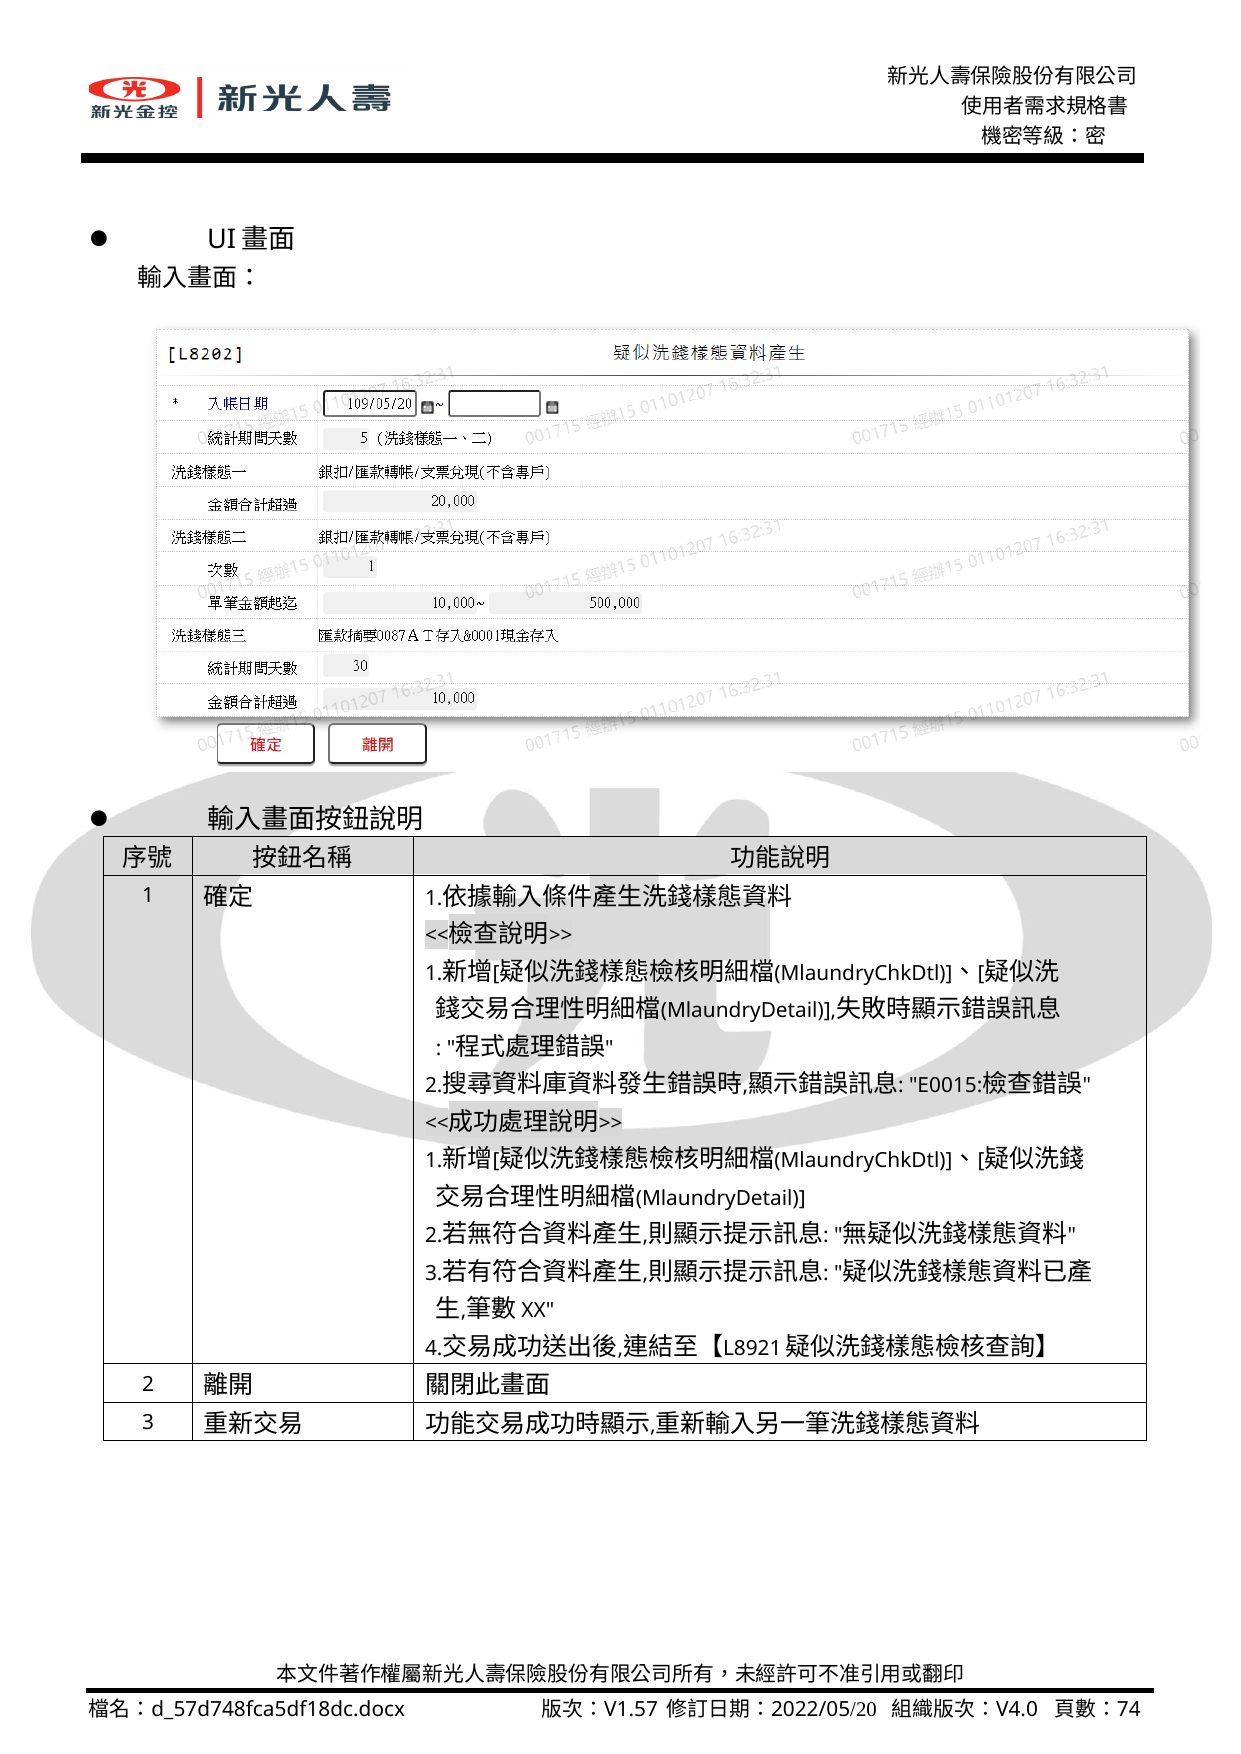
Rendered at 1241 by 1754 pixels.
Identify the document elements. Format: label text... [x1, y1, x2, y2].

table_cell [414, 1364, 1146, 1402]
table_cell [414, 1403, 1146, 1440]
picture [25, 319, 1215, 1166]
list 輸入畫面按鈕說明 [89, 797, 1152, 836]
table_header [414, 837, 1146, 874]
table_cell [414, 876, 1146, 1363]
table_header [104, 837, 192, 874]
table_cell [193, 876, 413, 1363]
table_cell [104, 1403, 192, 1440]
list UI畫面 [89, 217, 1152, 257]
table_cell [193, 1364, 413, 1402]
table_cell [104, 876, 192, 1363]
picture [88, 61, 414, 118]
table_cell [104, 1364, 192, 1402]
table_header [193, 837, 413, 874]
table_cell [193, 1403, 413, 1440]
text 輸入畫面： [138, 257, 1152, 294]
